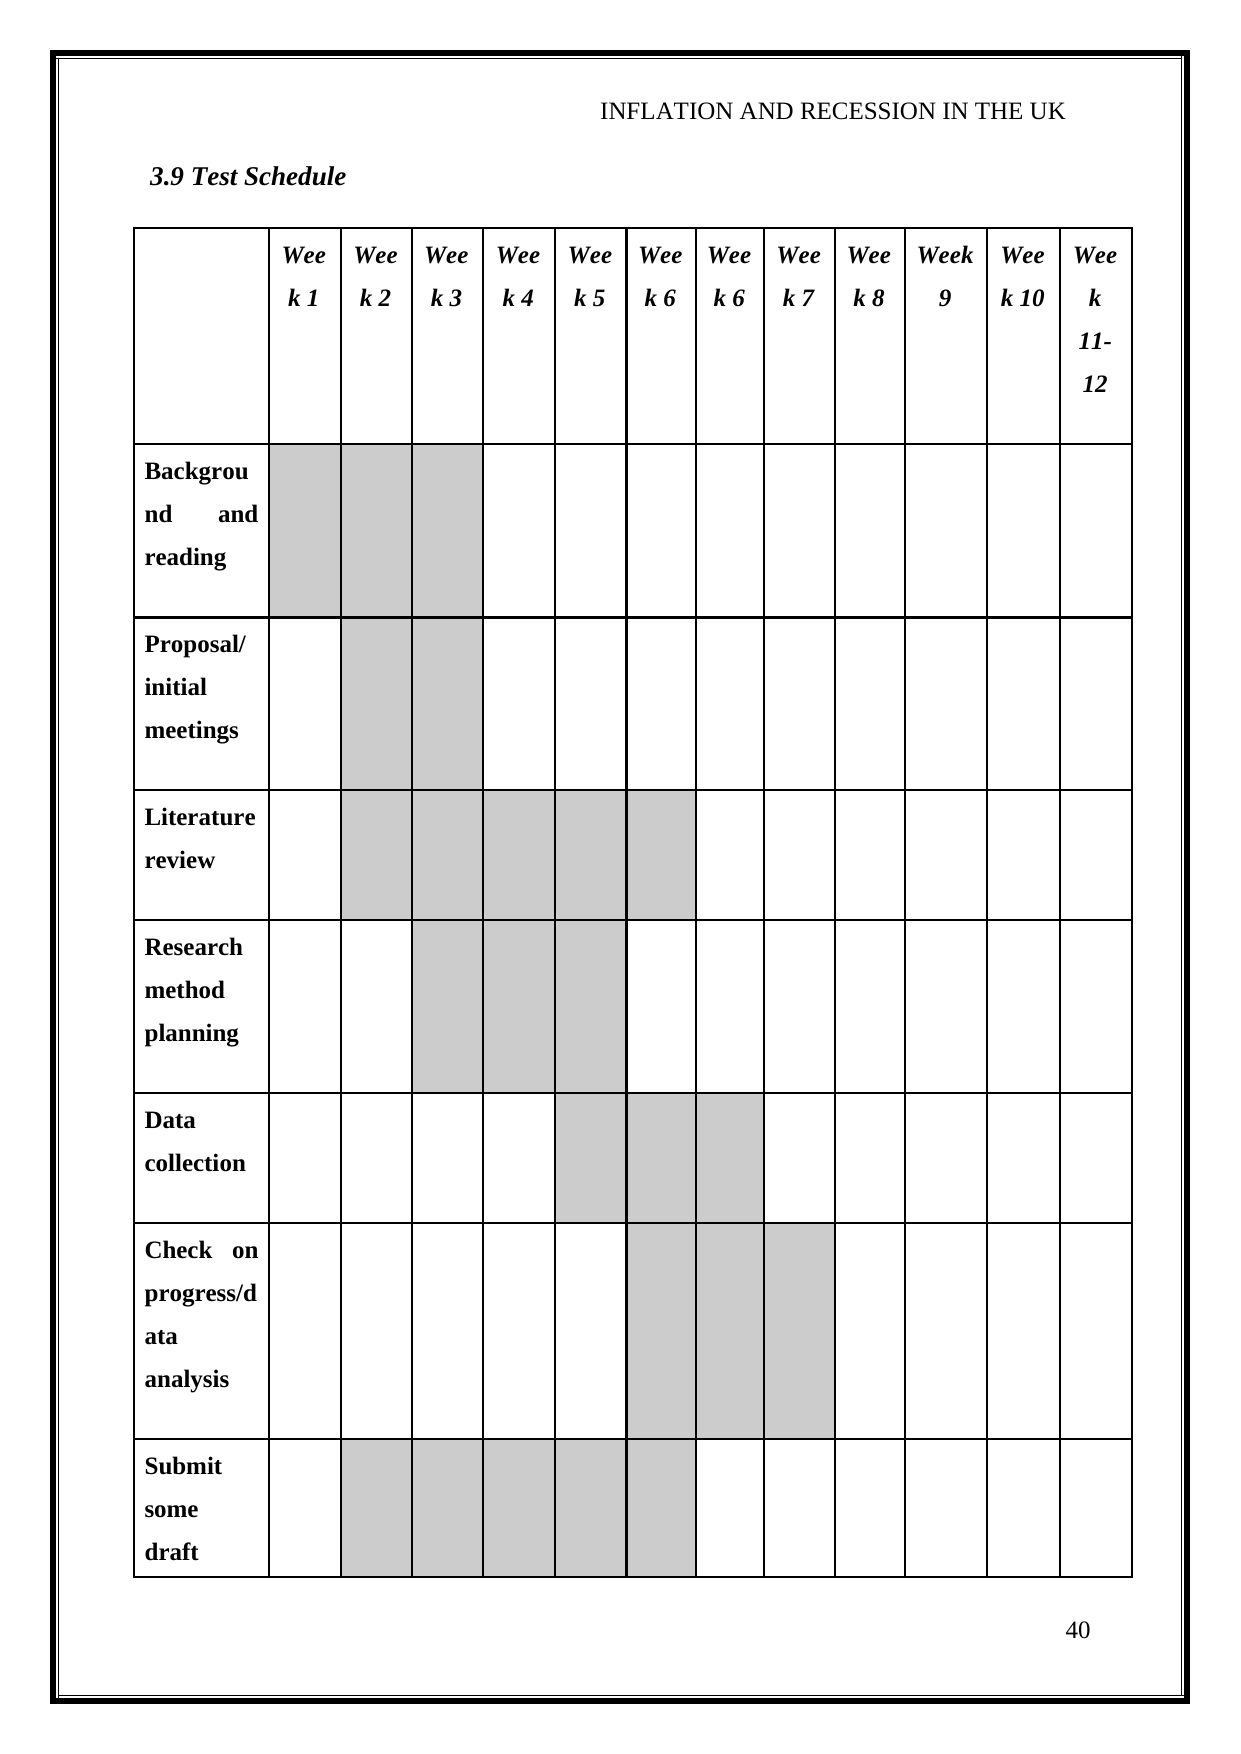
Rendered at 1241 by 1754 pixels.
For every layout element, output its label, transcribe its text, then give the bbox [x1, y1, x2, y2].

table_cell [484, 1094, 554, 1222]
table_cell [413, 791, 482, 919]
table_cell [270, 1094, 340, 1222]
table_cell [556, 1224, 625, 1438]
table_cell [906, 1224, 986, 1438]
table_header Week 10 [988, 229, 1059, 443]
table_cell [988, 1094, 1059, 1222]
subtitle 3.9 Test Schedule [150, 160, 1090, 191]
table_header Week 8 [836, 229, 904, 443]
table_cell [697, 1440, 763, 1576]
table_cell [413, 1224, 482, 1438]
table_cell [413, 1440, 482, 1576]
table_cell [270, 1440, 340, 1576]
table_cell [906, 791, 986, 919]
table_cell [836, 921, 904, 1092]
table_cell [556, 921, 625, 1092]
table_cell [556, 791, 625, 919]
table_cell [342, 921, 411, 1092]
table_cell [697, 921, 763, 1092]
table_cell [906, 445, 986, 616]
table_cell [836, 791, 904, 919]
table_header Week 11-12 [1061, 229, 1131, 443]
table_cell [556, 1094, 625, 1222]
table_cell [1061, 1440, 1131, 1576]
table_cell [906, 1440, 986, 1576]
table_cell [342, 1224, 411, 1438]
table_cell [765, 921, 834, 1092]
table_cell [765, 1440, 834, 1576]
table_cell [628, 1224, 695, 1438]
table_cell [342, 1440, 411, 1576]
table_cell [765, 791, 834, 919]
table_cell [628, 791, 695, 919]
table_cell Research method planning [135, 921, 268, 1092]
table_cell [697, 1224, 763, 1438]
table_cell [1061, 445, 1131, 616]
table_cell [1061, 921, 1131, 1092]
table_cell [342, 791, 411, 919]
table_header Week 6 [628, 229, 695, 443]
table_cell [342, 619, 411, 789]
table_cell [484, 445, 554, 616]
table_cell [1061, 1224, 1131, 1438]
table_header Week 2 [342, 229, 411, 443]
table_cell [135, 1440, 268, 1576]
table_cell [988, 619, 1059, 789]
table_header Week 1 [270, 229, 340, 443]
table_cell [836, 1224, 904, 1438]
table_header Week 6 [697, 229, 763, 443]
table_cell [628, 921, 695, 1092]
table_cell [556, 1440, 625, 1576]
table_cell [765, 1094, 834, 1222]
table_cell [484, 619, 554, 789]
table_header Week 5 [556, 229, 625, 443]
table_cell [906, 921, 986, 1092]
table_header Week 4 [484, 229, 554, 443]
table_cell [413, 619, 482, 789]
table_cell [988, 445, 1059, 616]
table_cell [628, 445, 695, 616]
table_cell [628, 1440, 695, 1576]
table_cell [1061, 791, 1131, 919]
table_cell Proposal/initial meetings [135, 619, 268, 789]
table_cell Background and reading [135, 445, 268, 616]
table_cell [988, 791, 1059, 919]
table_cell [342, 445, 411, 616]
table_cell [484, 1440, 554, 1576]
table_cell [697, 1094, 763, 1222]
table_cell [342, 1094, 411, 1222]
table_cell [836, 1094, 904, 1222]
table_cell [836, 445, 904, 616]
table_cell [697, 619, 763, 789]
table_cell [697, 445, 763, 616]
table_cell [628, 619, 695, 789]
table_cell [906, 619, 986, 789]
table_cell [988, 921, 1059, 1092]
table_cell [836, 1440, 904, 1576]
table_cell [484, 791, 554, 919]
table_header Week 3 [413, 229, 482, 443]
table_cell [270, 791, 340, 919]
table_cell [556, 619, 625, 789]
table_cell [270, 445, 340, 616]
table_cell [697, 791, 763, 919]
table_header [135, 229, 268, 443]
table_cell [628, 1094, 695, 1222]
table_cell [988, 1224, 1059, 1438]
table_cell [270, 1224, 340, 1438]
table_cell Check on progress/data analysis [135, 1224, 268, 1438]
table_cell [413, 921, 482, 1092]
table_cell [270, 619, 340, 789]
table_header Week 7 [765, 229, 834, 443]
table_cell [484, 921, 554, 1092]
table_cell [765, 619, 834, 789]
table_cell [1061, 1094, 1131, 1222]
table_cell [988, 1440, 1059, 1576]
table_cell Literature review [135, 791, 268, 919]
table_cell [270, 921, 340, 1092]
table_cell [484, 1224, 554, 1438]
table_cell [765, 1224, 834, 1438]
table_cell Data collection [135, 1094, 268, 1222]
table_cell [765, 445, 834, 616]
table_cell [836, 619, 904, 789]
table_cell [1061, 619, 1131, 789]
table_cell [906, 1094, 986, 1222]
table_cell [413, 445, 482, 616]
table_cell [413, 1094, 482, 1222]
table_cell [556, 445, 625, 616]
table_header Week 9 [906, 229, 986, 443]
